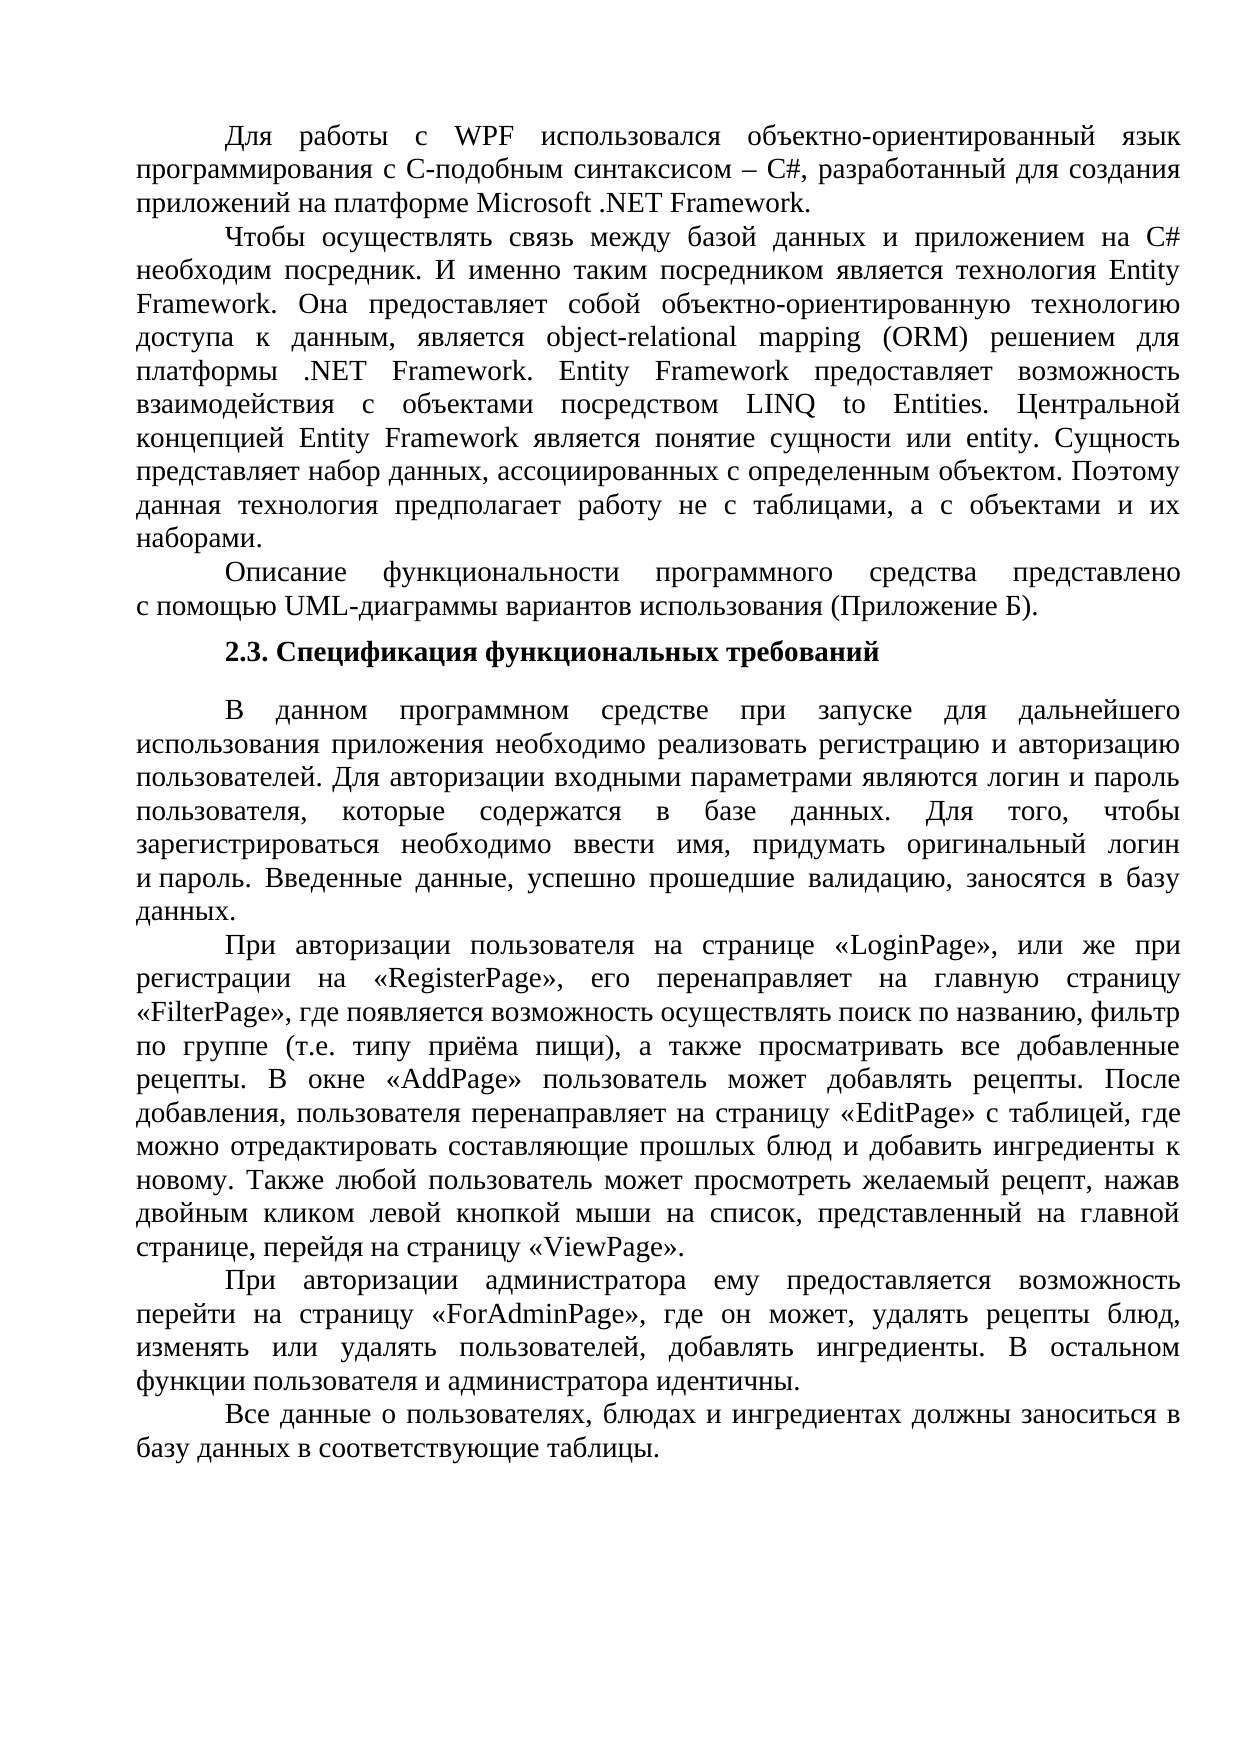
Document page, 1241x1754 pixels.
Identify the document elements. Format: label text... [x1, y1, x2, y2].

text При авторизации администратора ему предоставляется возможность перейти на страницу «ForAdminPage», где он может, удалять рецепты блюд, изменять или удалять пользователей, добавлять ингредиенты. В остальном функции пользователя и администратора идентичны. [136, 1262, 1181, 1397]
text При авторизации пользователя на странице «LoginPage», или же при регистрации на «RegisterPage», его перенаправляет на главную страницу «FilterPage», где появляется возможность осуществлять поиск по названию, фильтр по группе (т.е. типу приёма пищи), а также просматривать все добавленные рецепты. В окне «AddPage» пользователь может добавлять рецепты. После добавления, пользователя перенаправляет на страницу «EditPage» с таблицей, где можно отредактировать составляющие прошлых блюд и добавить ингредиенты к новому. Также любой пользователь может просмотреть желаемый рецепт, нажав двойным кликом левой кнопкой мыши на список, представленный на главной странице, перейдя на страницу «ViewPage». [136, 927, 1181, 1262]
text Для работы с WPF использовался объектно-ориентированный язык программирования с С-подобным синтаксисом – С#, разработанный для создания приложений на платформе Microsoft .NET Framework. [136, 118, 1181, 219]
text В данном программном средстве при запуске для дальнейшего использования приложения необходимо реализовать регистрацию и авторизацию пользователей. Для авторизации входными параметрами являются логин и пароль пользователя, которые содержатся в базе данных. Для того, чтобы зарегистрироваться необходимо ввести имя, придумать оригинальный логин и пароль. Введенные данные, успешно прошедшие валидацию, заносятся в базу данных. [136, 692, 1181, 927]
list Все данные о пользователях, блюдах и ингредиентах должны заноситься в базу данных в соответствующие таблицы. [136, 1397, 1181, 1464]
list Спецификация функциональных требований [136, 634, 1181, 667]
text Описание функциональности программного средства представлено с помощью UML-диаграммы вариантов использования (Приложение Б). [136, 554, 1181, 621]
list Чтобы осуществлять связь между базой данных и приложением на C# необходим посредник. И именно таким посредником является технология Entity Framework. Она предоставляет собой объектно-ориентированную технологию доступа к данным, является object-relational mapping (ORM) решением для платформы .NET Framework. Entity Framework предоставляет возможность взаимодействия с объектами посредством LINQ to Entities. Центральной концепцией Entity Framework является понятие сущности или entity. Сущность представляет набор данных, ассоциированных с определенным объектом. Поэтому данная технология предполагает работу не с таблицами, а с объектами и их наборами. [136, 219, 1181, 554]
